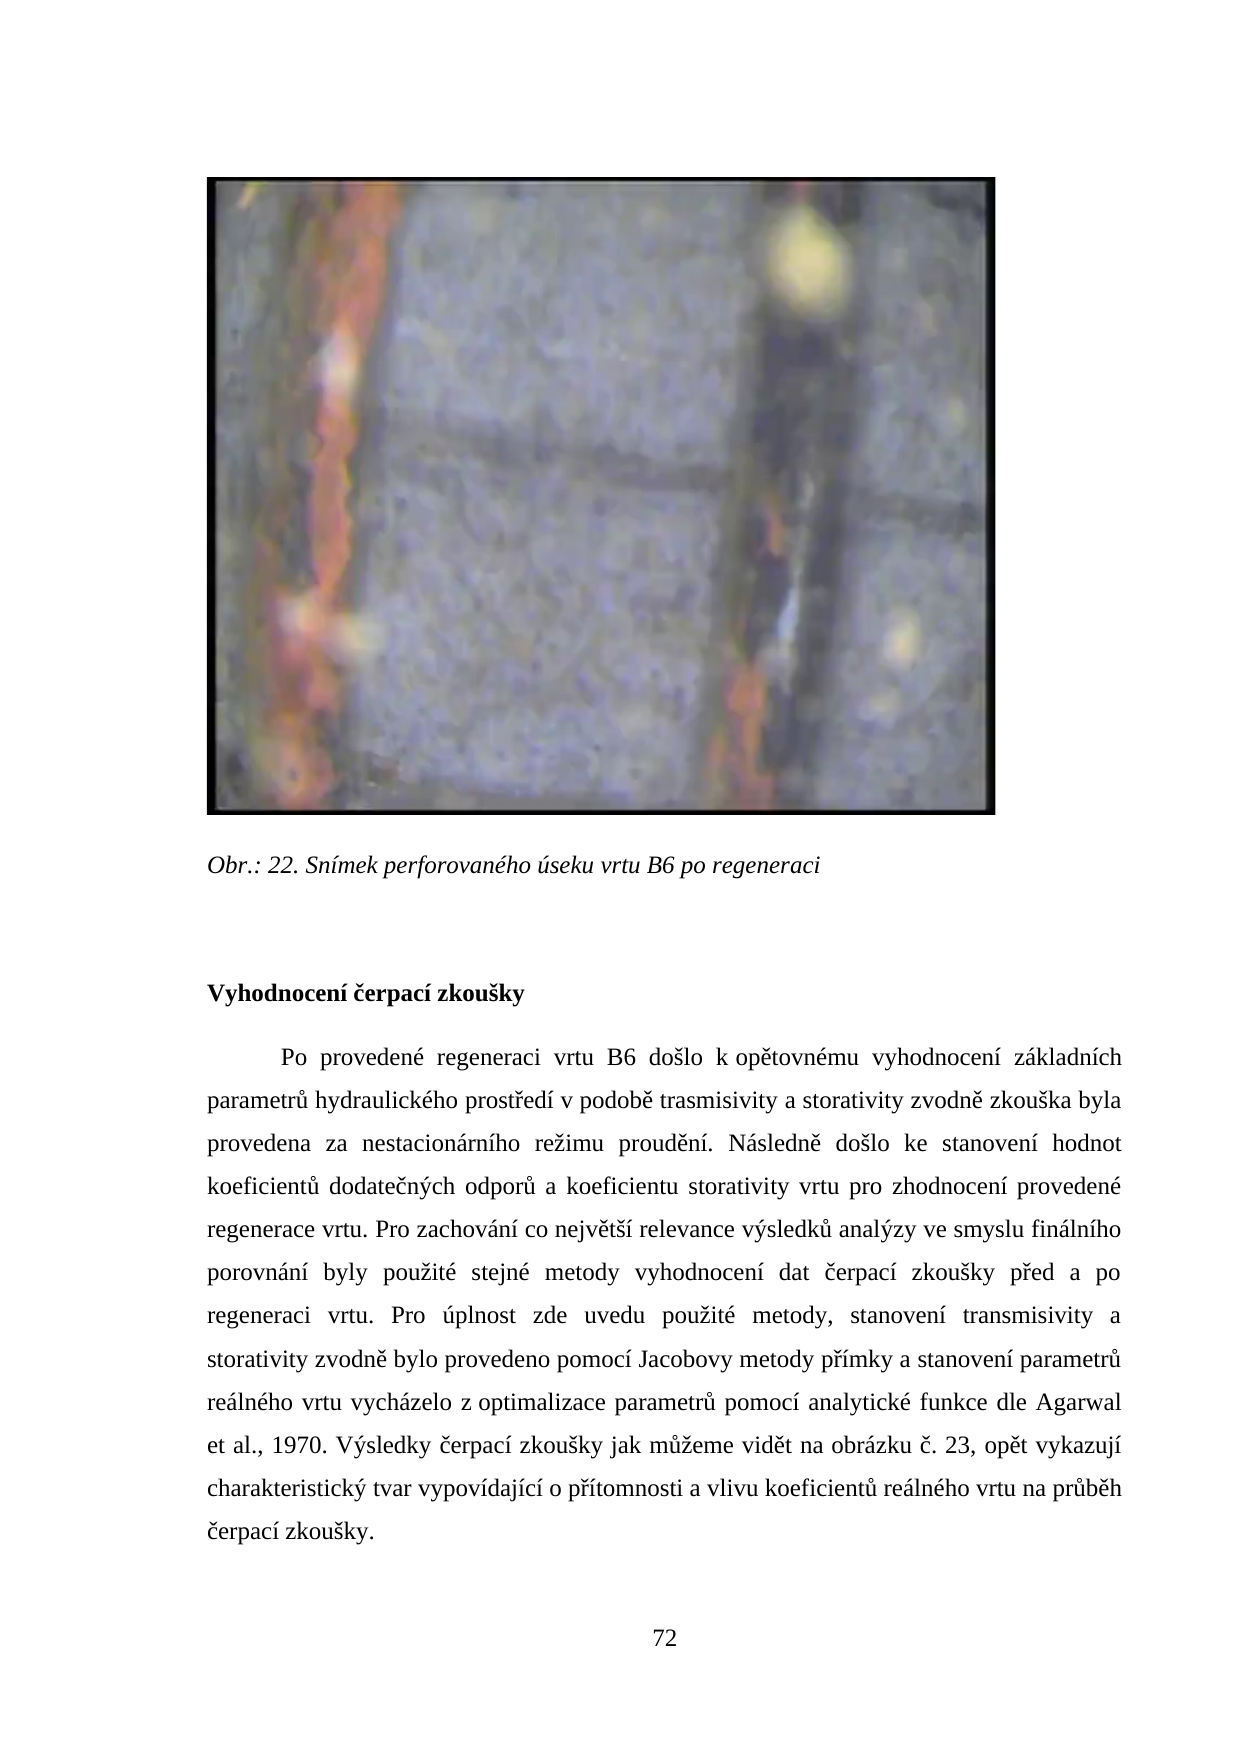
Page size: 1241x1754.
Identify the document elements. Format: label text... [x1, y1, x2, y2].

text Po provedené regeneraci vrtu B6 došlo k opětovnému vyhodnocení základních parametrů hydraulického prostředí v podobě trasmisivity a storativity zvodně zkouška byla provedena za nestacionárního režimu proudění. Následně došlo ke stanovení hodnot koeficientů dodatečných odporů a koeficientu storativity vrtu pro zhodnocení provedené regenerace vrtu. Pro zachování co největší relevance výsledků analýzy ve smyslu finálního porovnání byly použité stejné metody vyhodnocení dat čerpací zkoušky před a po regeneraci vrtu. Pro úplnost zde uvedu použité metody, stanovení transmisivity a storativity zvodně bylo provedeno pomocí Jacobovy metody přímky a stanovení parametrů reálného vrtu vycházelo z optimalizace parametrů pomocí analytické funkce dle Agarwal et al., 1970. Výsledky čerpací zkoušky jak můžeme vidět na obrázku č. 23, opět vykazují charakteristický tvar vypovídající o přítomnosti a vlivu koeficientů reálného vrtu na průběh čerpací zkoušky. [207, 1042, 1122, 1545]
text Vyhodnocení čerpací zkoušky [207, 978, 1122, 1007]
picture [206, 177, 996, 815]
text Obr.: 22. Snímek perforovaného úseku vrtu B6 po regeneraci [207, 850, 1122, 879]
